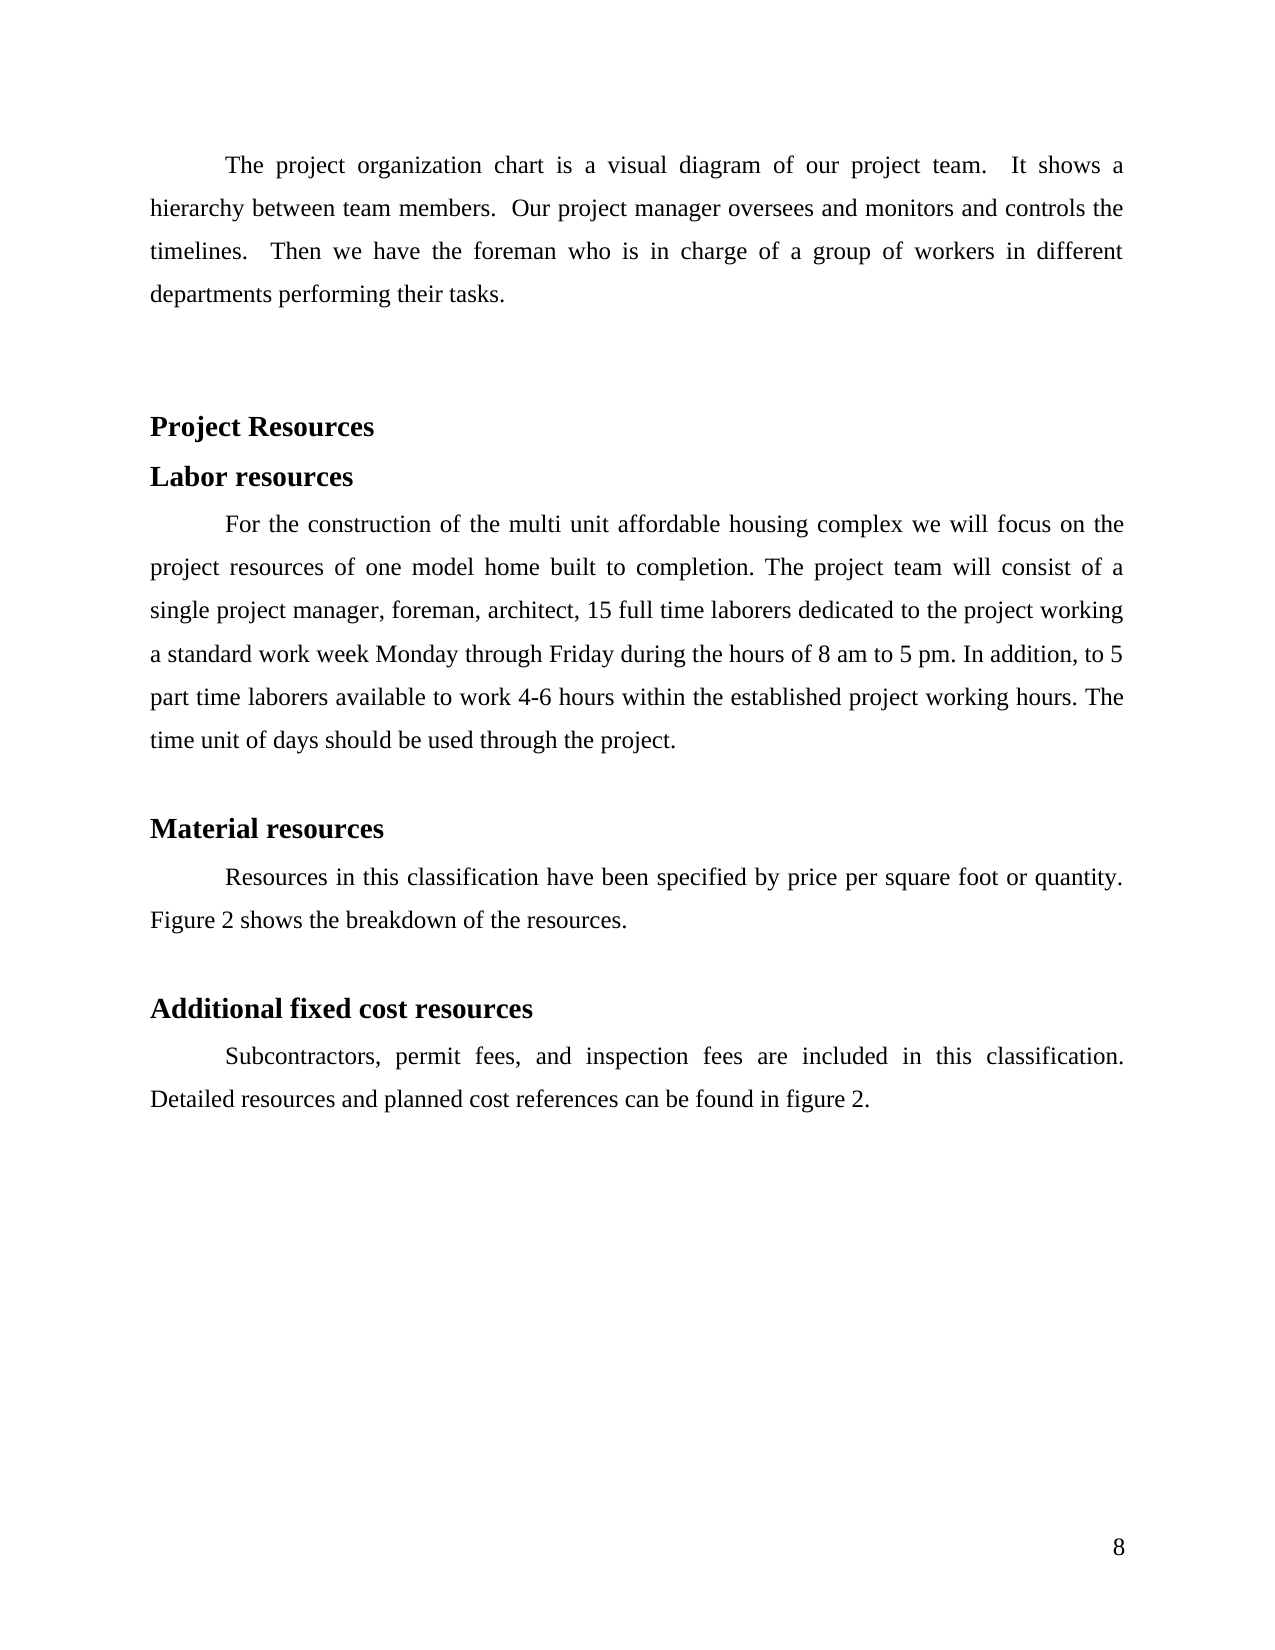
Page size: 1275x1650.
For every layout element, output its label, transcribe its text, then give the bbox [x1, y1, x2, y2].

subtitle Project Resources [150, 409, 1125, 442]
text For the construction of the multi unit affordable housing complex we will focus on the project resources of one model home built to completion. The project team will consist of a single project manager, foreman, architect, 15 full time laborers dedicated to the project working a standard work week Monday through Friday during the hours of 8 am to 5 pm. In addition, to 5 part time laborers available to work 4-6 hours within the established project working hours. The time unit of days should be used through the project. [150, 509, 1125, 754]
subtitle Labor resources [150, 459, 1125, 493]
text Subcontractors, permit fees, and inspection fees are included in this classification. Detailed resources and planned cost references can be found in figure 2. [150, 1041, 1125, 1113]
subtitle Additional fixed cost resources [150, 991, 1125, 1024]
text The project organization chart is a visual diagram of our project team. It shows a hierarchy between team members. Our project manager oversees and monitors and controls the timelines. Then we have the foreman who is in charge of a group of workers in different departments performing their tasks. [150, 150, 1125, 308]
text Resources in this classification have been specified by price per square foot or quantity. Figure 2 shows the breakdown of the resources. [150, 862, 1125, 933]
subtitle Material resources [150, 811, 1125, 845]
